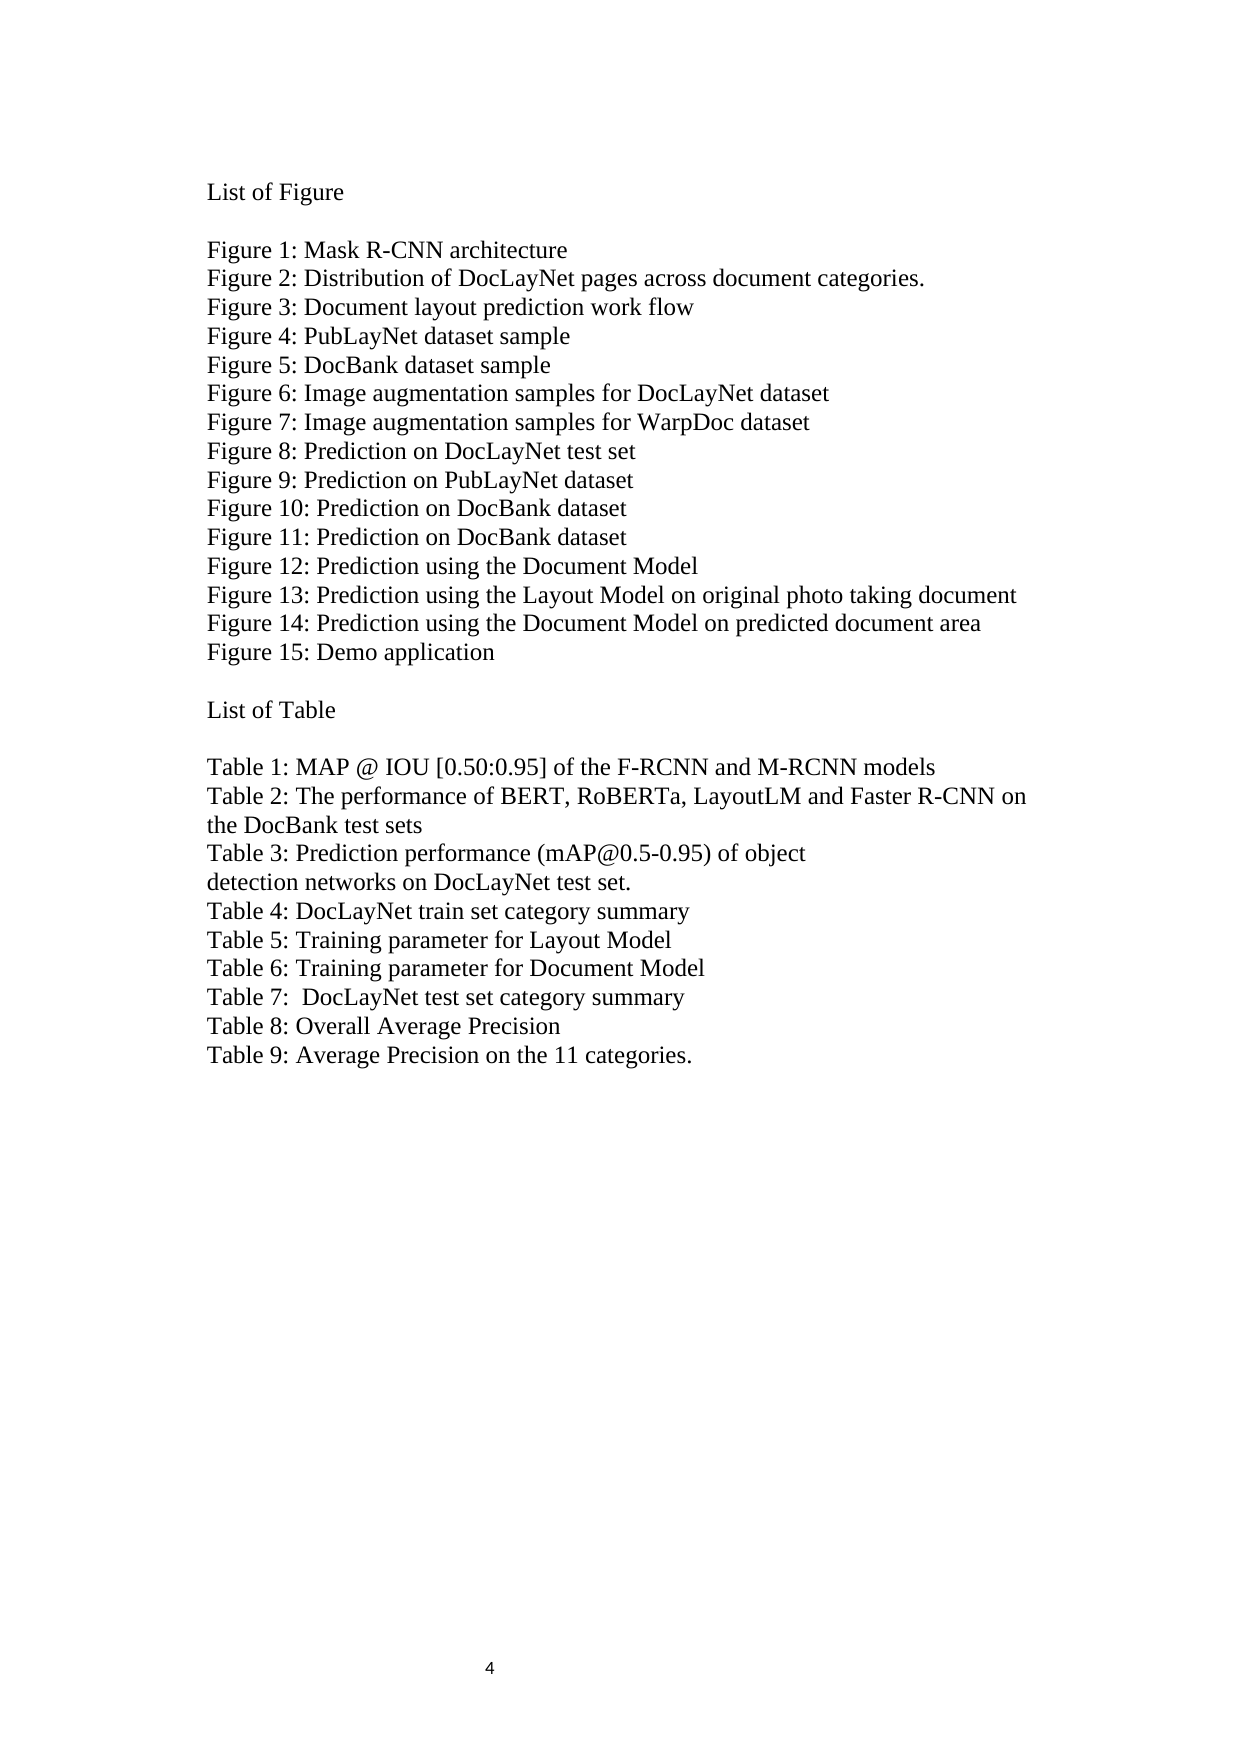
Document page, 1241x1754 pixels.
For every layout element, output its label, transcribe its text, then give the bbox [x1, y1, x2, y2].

text Figure 14: Prediction using the Document Model on predicted document area [207, 608, 1063, 637]
text Figure 6: Image augmentation samples for DocLayNet dataset [207, 378, 1063, 407]
text Table 2: The performance of BERT, RoBERTa, LayoutLM and Faster R-CNN on the DocBank test sets [207, 781, 1063, 838]
text Table 7: DocLayNet test set category summary [207, 982, 1063, 1011]
text Figure 8: Prediction on DocLayNet test set [207, 436, 1063, 465]
text Figure 15: Demo application [207, 637, 1063, 666]
text Figure 4: PubLayNet dataset sample [207, 321, 1063, 350]
text Figure 3: Document layout prediction work flow [207, 292, 1063, 321]
text Figure 10: Prediction on DocBank dataset [207, 493, 1063, 522]
text List of Figure [207, 177, 1063, 206]
text Figure 1: Mask R-CNN architecture [207, 235, 1063, 263]
text Figure 5: DocBank dataset sample [207, 350, 1063, 378]
text Figure 12: Prediction using the Document Model [207, 551, 1063, 580]
text Table 4: DocLayNet train set category summary [207, 896, 1063, 925]
text Figure 7: Image augmentation samples for WarpDoc dataset [207, 407, 1063, 436]
text Figure 13: Prediction using the Layout Model on original photo taking document [207, 580, 1063, 608]
text Table 8: Overall Average Precision [207, 1011, 1063, 1040]
text Figure 11: Prediction on DocBank dataset [207, 522, 1063, 551]
text Table 3: Prediction performance (mAP@0.5-0.95) of object [207, 838, 1063, 867]
text Table 1: MAP @ IOU [0.50:0.95] of the F-RCNN and M-RCNN models [207, 752, 1063, 781]
text Table 6: Training parameter for Document Model [207, 953, 1063, 982]
text detection networks on DocLayNet test set. [207, 867, 1063, 896]
text List of Table [207, 695, 1063, 723]
text Table 5: Training parameter for Layout Model [207, 925, 1063, 953]
text Figure 2: Distribution of DocLayNet pages across document categories. [207, 263, 1063, 292]
text Figure 9: Prediction on PubLayNet dataset [207, 465, 1063, 493]
text Table 9: Average Precision on the 11 categories. [207, 1040, 1063, 1068]
